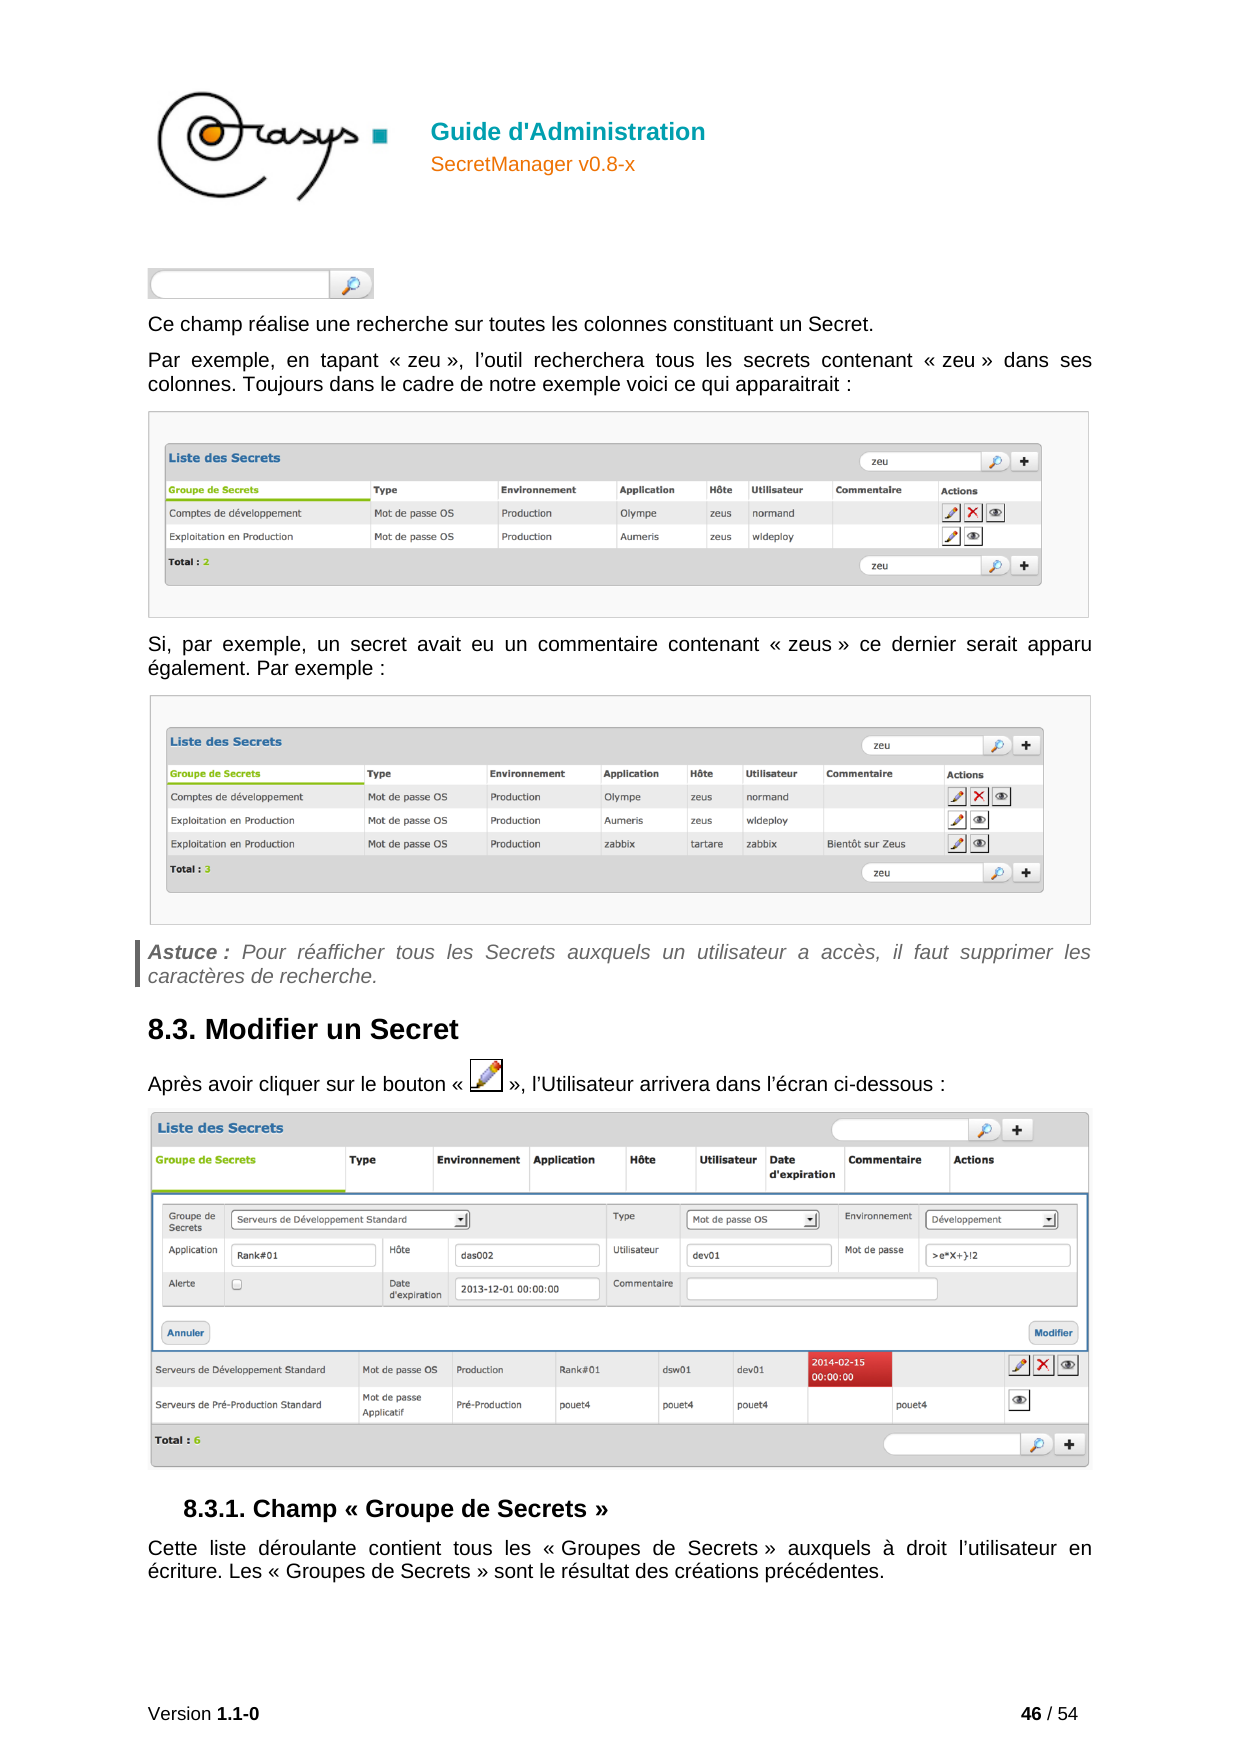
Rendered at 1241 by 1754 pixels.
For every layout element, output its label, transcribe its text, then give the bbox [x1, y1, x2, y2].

text Après avoir cliquer sur le bouton « », l’Utilisateur arrivera dans l’écran ci-dessous : [148, 1058, 1092, 1096]
picture [147, 692, 1093, 927]
picture [147, 1108, 1093, 1470]
subtitle Modifier un Secret [148, 1012, 1092, 1046]
picture [147, 80, 408, 220]
text Cette liste déroulante contient tous les « Groupes de Secrets » auxquels à droit l’utilisateur en écriture. Les « Groupes de Secrets » sont le résultat des créations précédentes. [148, 1535, 1092, 1583]
text Par exemple, en tapant « zeu », l’outil recherchera tous les secrets contenant « zeu » dans ses colonnes. Toujours dans le cadre de notre exemple voici ce qui apparaitrait : [148, 348, 1092, 396]
picture [471, 1060, 501, 1090]
subtitle Champ « Groupe de Secrets » [183, 1494, 1092, 1523]
picture [147, 268, 374, 299]
text Si, par exemple, un secret avait eu un commentaire contenant « zeus » ce dernier serait apparu également. Par exemple : [148, 632, 1092, 680]
text Ce champ réalise une recherche sur toutes les colonnes constituant un Secret. [148, 311, 1092, 335]
text Astuce : Pour réafficher tous les Secrets auxquels un utilisateur a accès, il faut supprimer les caractères de recherche. [135, 939, 1092, 987]
picture [147, 408, 1091, 620]
